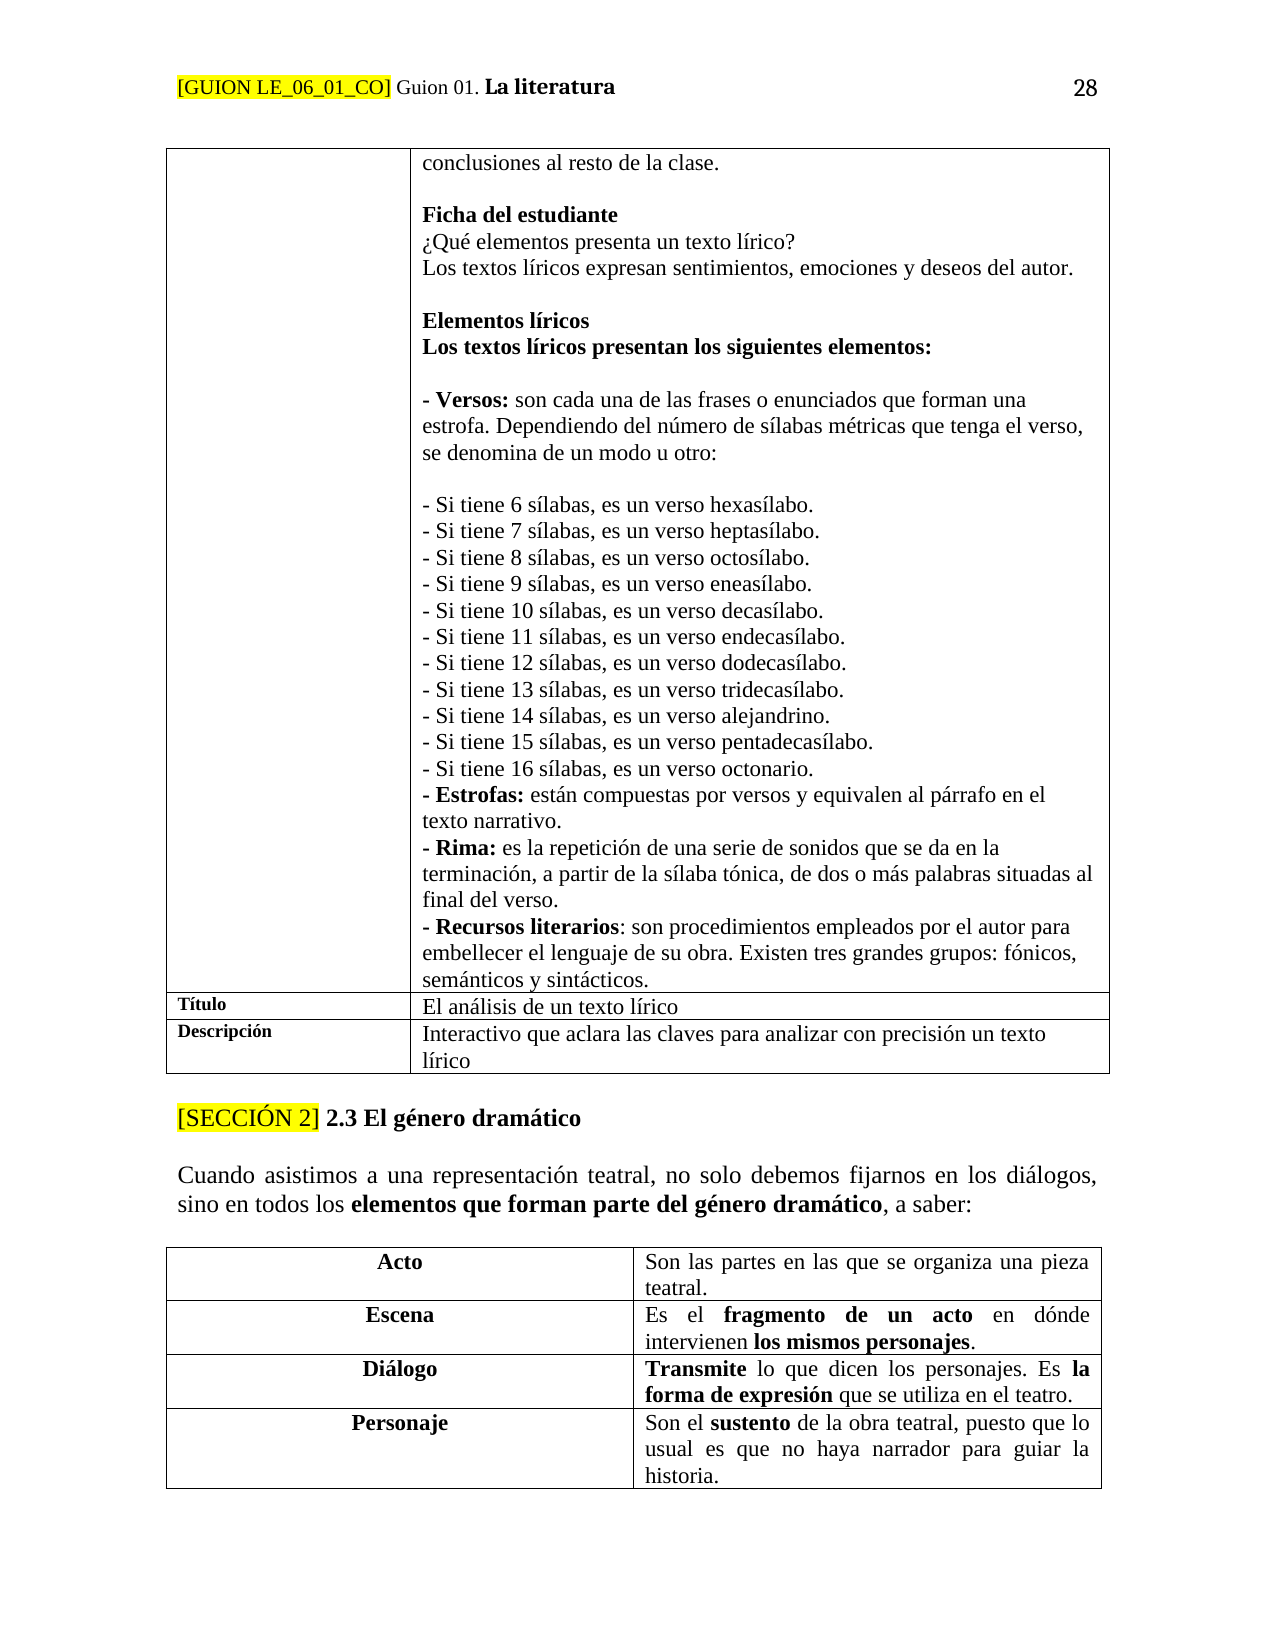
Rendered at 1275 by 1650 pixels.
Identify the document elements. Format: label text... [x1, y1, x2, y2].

table_header Acto [167, 1248, 633, 1300]
table_cell Descripción [167, 1020, 410, 1073]
table_cell Personaje [167, 1409, 633, 1488]
table_cell Son el sustento de la obra teatral, puesto que lo usual es que no haya narrador para guiar la historia. [634, 1409, 1101, 1488]
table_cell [411, 149, 1109, 992]
table_cell Es el fragmento de un acto en dónde intervienen los mismos personajes. [634, 1301, 1101, 1354]
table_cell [167, 149, 410, 992]
table_cell Título [167, 993, 410, 1019]
text [SECCIÓN 2] 2.3 El género dramático [319, 1103, 1098, 1132]
table_cell Interactivo que aclara las claves para analizar con precisión un texto lírico [411, 1020, 1109, 1073]
table_cell Transmite lo que dicen los personajes. Es la forma de expresión que se utiliza en el teatro. [634, 1355, 1101, 1408]
table_header Son las partes en las que se organiza una pieza teatral. [634, 1248, 1101, 1300]
table_cell El análisis de un texto lírico [411, 993, 1109, 1019]
text Cuando asistimos a una representación teatral, no solo debemos fijarnos en los diálogos, sino en todos los elementos que forman parte del género dramático, a saber: [177, 1160, 1098, 1218]
table_cell Diálogo [167, 1355, 633, 1408]
table_cell Escena [167, 1301, 633, 1354]
